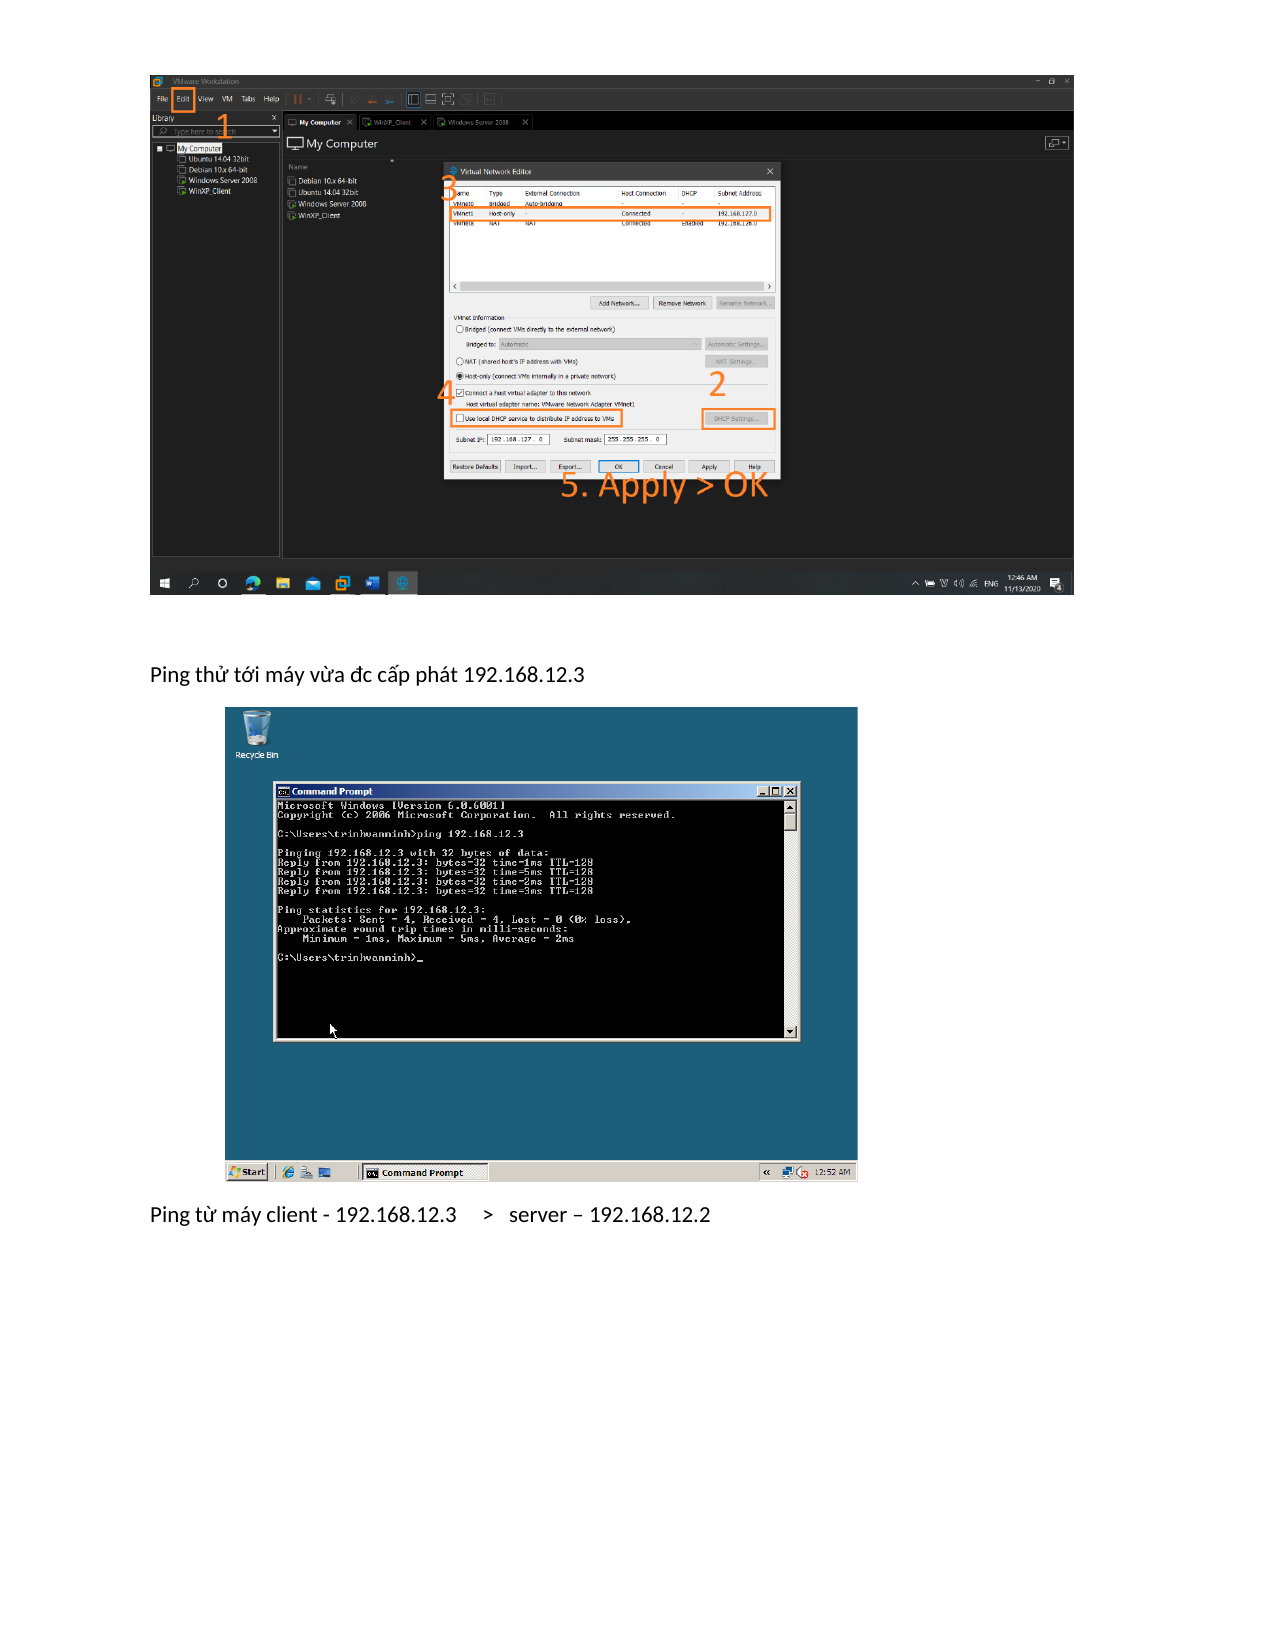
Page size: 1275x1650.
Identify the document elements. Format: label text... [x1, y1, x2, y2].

text Ping thử tới máy vừa đc cấp phát 192.168.12.3 [150, 660, 1125, 688]
picture [225, 707, 858, 1182]
text Ping từ máy client - 192.168.12.3 > server – 192.168.12.2 [150, 1200, 1125, 1228]
picture [150, 75, 1074, 595]
